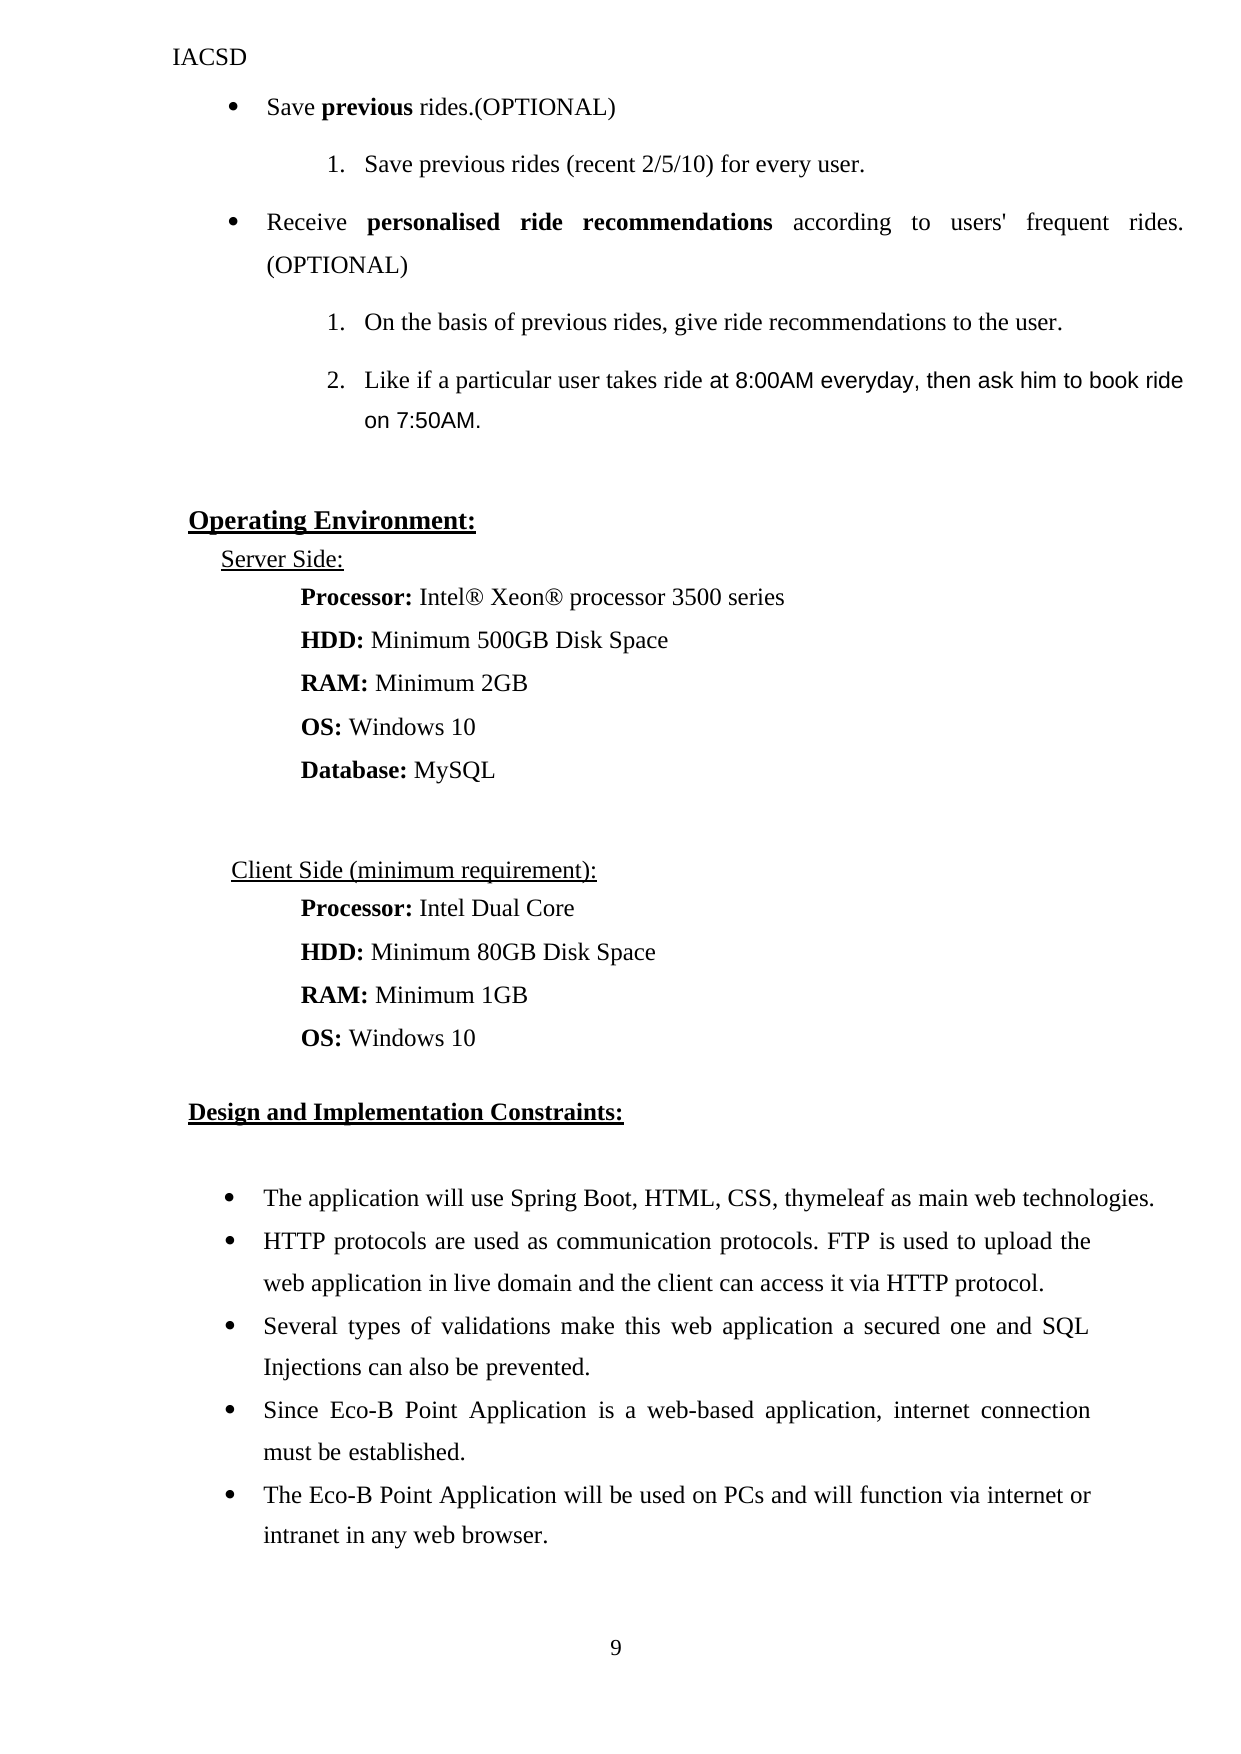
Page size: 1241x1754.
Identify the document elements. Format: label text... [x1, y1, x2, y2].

list Save previous rides (recent 2/5/10) for every user. [327, 149, 1184, 178]
text Client Side (minimum requirement): [156, 855, 864, 884]
text Server Side: [146, 544, 1184, 573]
text RAM: Minimum 2GB OS: Windows 10 Database: MySQL [301, 668, 573, 783]
text Processor: Intel Dual Core [301, 893, 1184, 922]
list The Eco-B Point Application will be used on PCs and will function via internet or intranet in any web browser. [226, 1480, 1091, 1549]
text Processor: Intel® Xeon® processor 3500 series [221, 582, 864, 611]
list Receive personalised ride recommendations according to users' frequent rides.(OPTIONAL) [229, 207, 1184, 278]
text OS: Windows 10 [301, 1023, 1184, 1052]
text HDD: Minimum 80GB Disk Space [301, 937, 1184, 966]
list Several types of validations make this web application a secured one and SQL Injections can also be prevented. [226, 1311, 1091, 1381]
list HTTP protocols are used as communication protocols. FTP is used to upload the web application in live domain and the client can access it via HTTP protocol. [226, 1226, 1091, 1297]
list The application will use Spring Boot, HTML, CSS, thymeleaf as main web technologies. [225, 1183, 1184, 1212]
subtitle Design and Implementation Constraints: [188, 1097, 1184, 1126]
list Save previous rides.(OPTIONAL) [229, 92, 1184, 120]
subtitle Operating Environment: [188, 504, 1184, 535]
text HDD: Minimum 500GB Disk Space [301, 626, 1184, 654]
list On the basis of previous rides, give ride recommendations to the user. [327, 307, 1184, 336]
list Like if a particular user takes ride at 8:00AM everyday, then ask him to book ride on 7:50AM. [327, 365, 1184, 433]
list Since Eco-B Point Application is a web-based application, internet connection must be established. [226, 1396, 1091, 1465]
text RAM: Minimum 1GB [301, 980, 1184, 1009]
